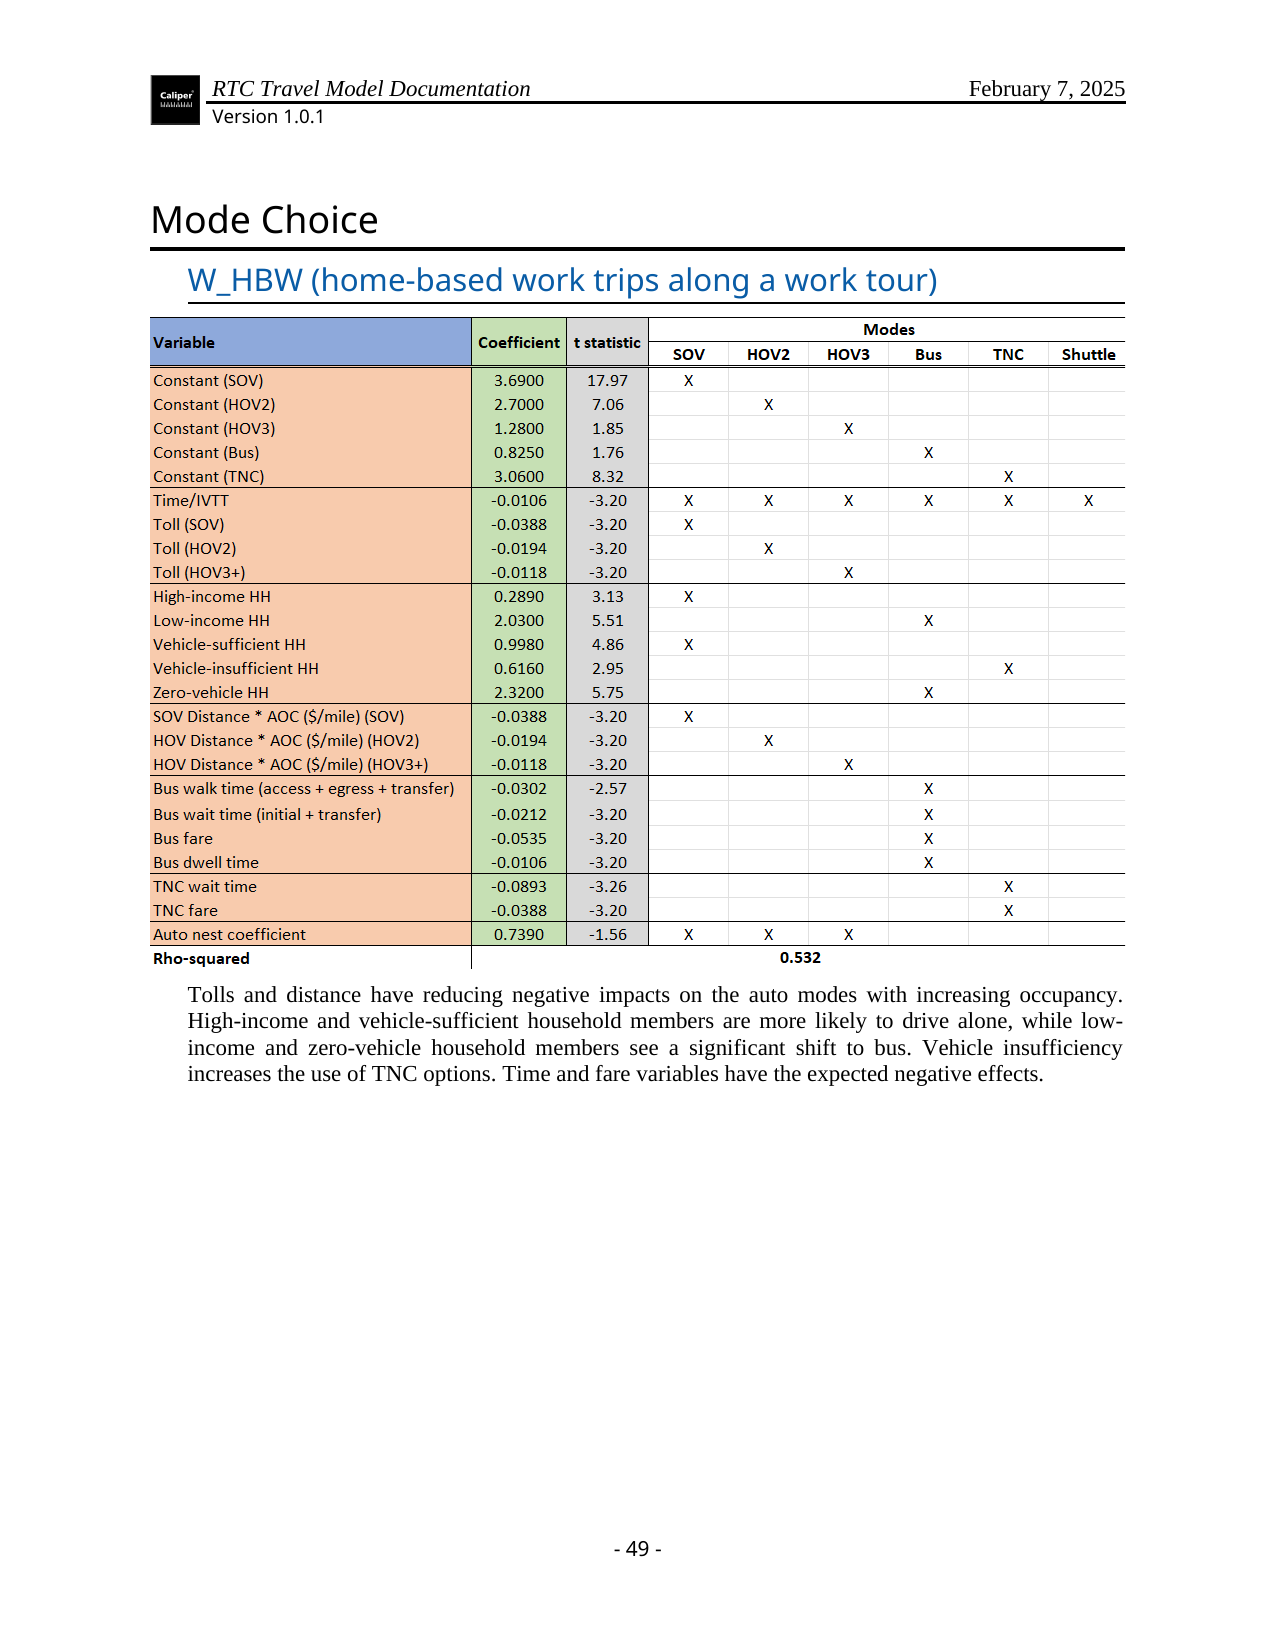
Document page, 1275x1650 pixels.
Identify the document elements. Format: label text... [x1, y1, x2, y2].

subtitle W_HBW (home-based work trips along a work tour) [187, 258, 1125, 304]
picture [150, 317, 1125, 969]
text Tolls and distance have reducing negative impacts on the auto modes with increasing occupancy. High-income and vehicle-sufficient household members are more likely to drive alone, while low-income and zero-vehicle household members see a significant shift to bus. Vehicle insufficiency increases the use of TNC options. Time and fare variables have the expected negative effects. [187, 981, 1125, 1086]
picture [150, 75, 200, 125]
subtitle Mode Choice [150, 194, 1125, 247]
